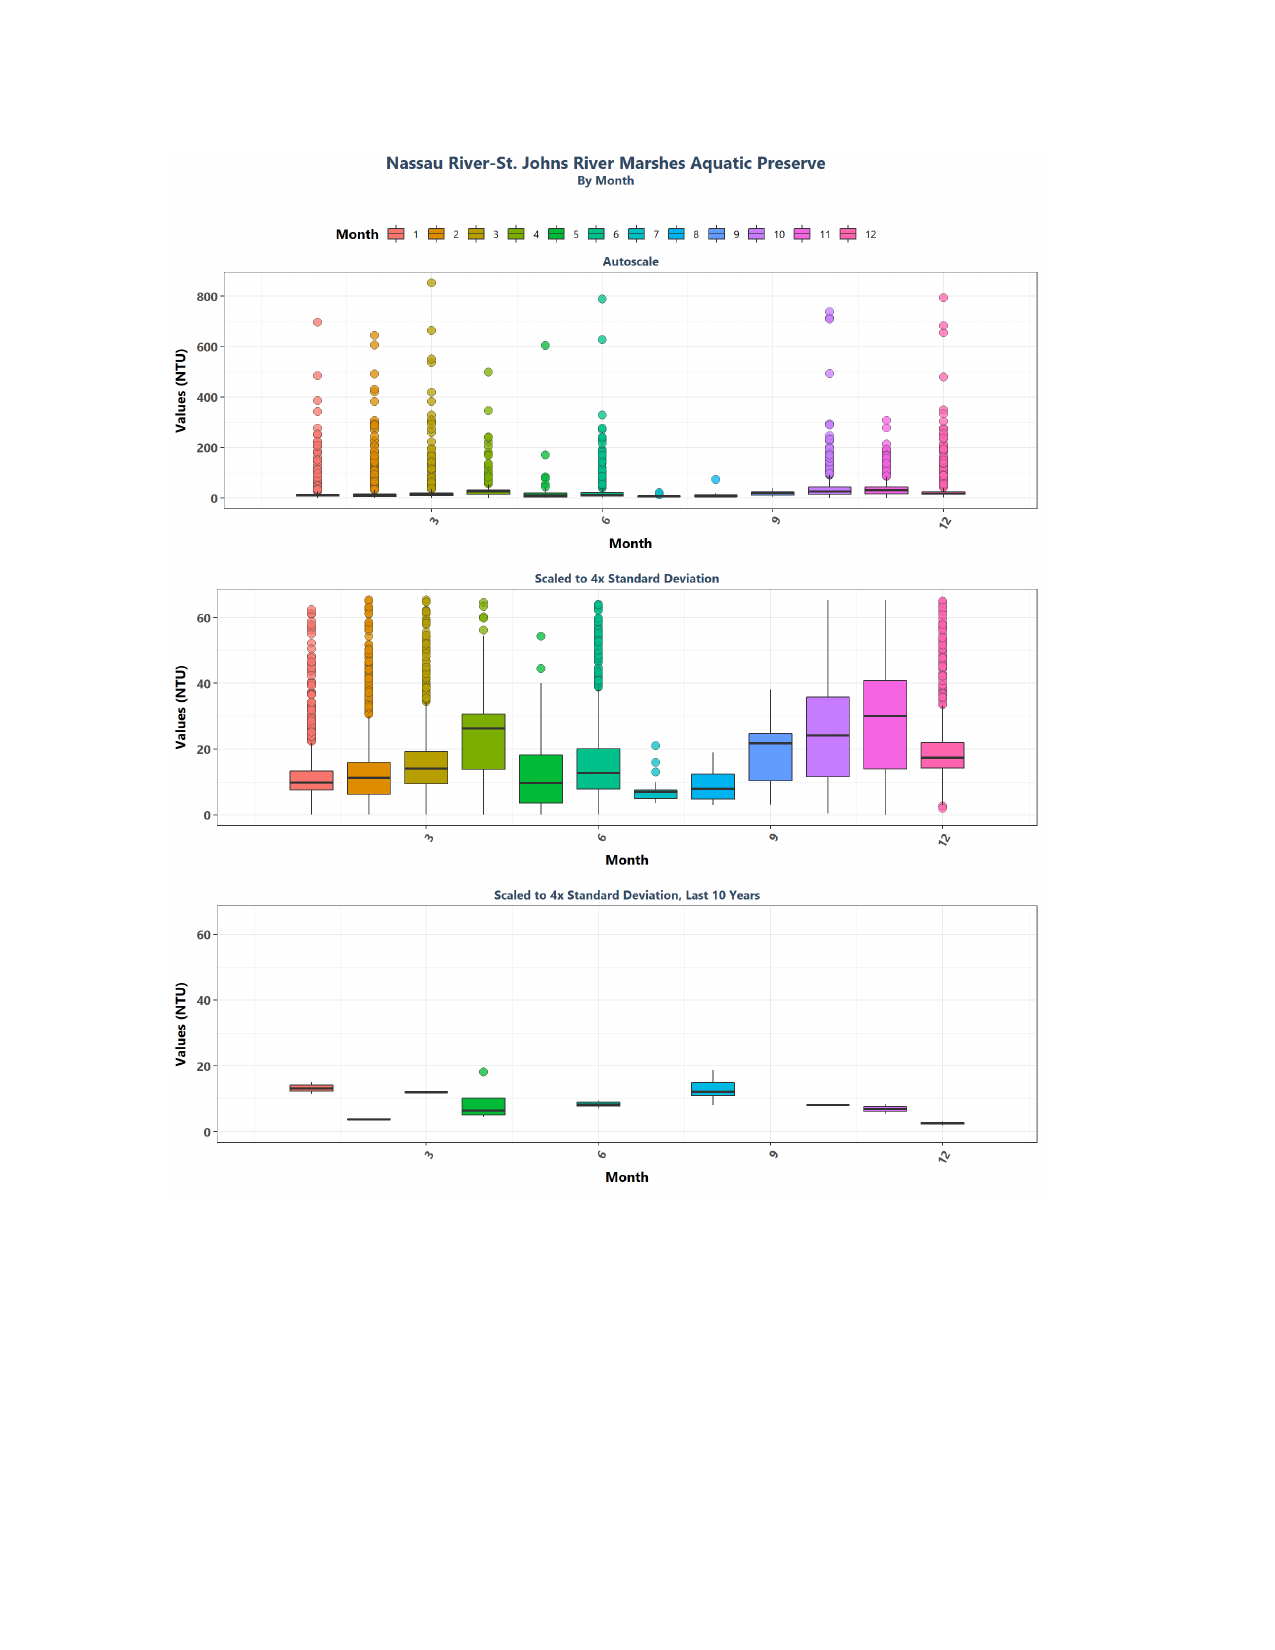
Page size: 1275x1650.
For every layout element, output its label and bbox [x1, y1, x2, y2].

picture [168, 150, 1044, 1200]
